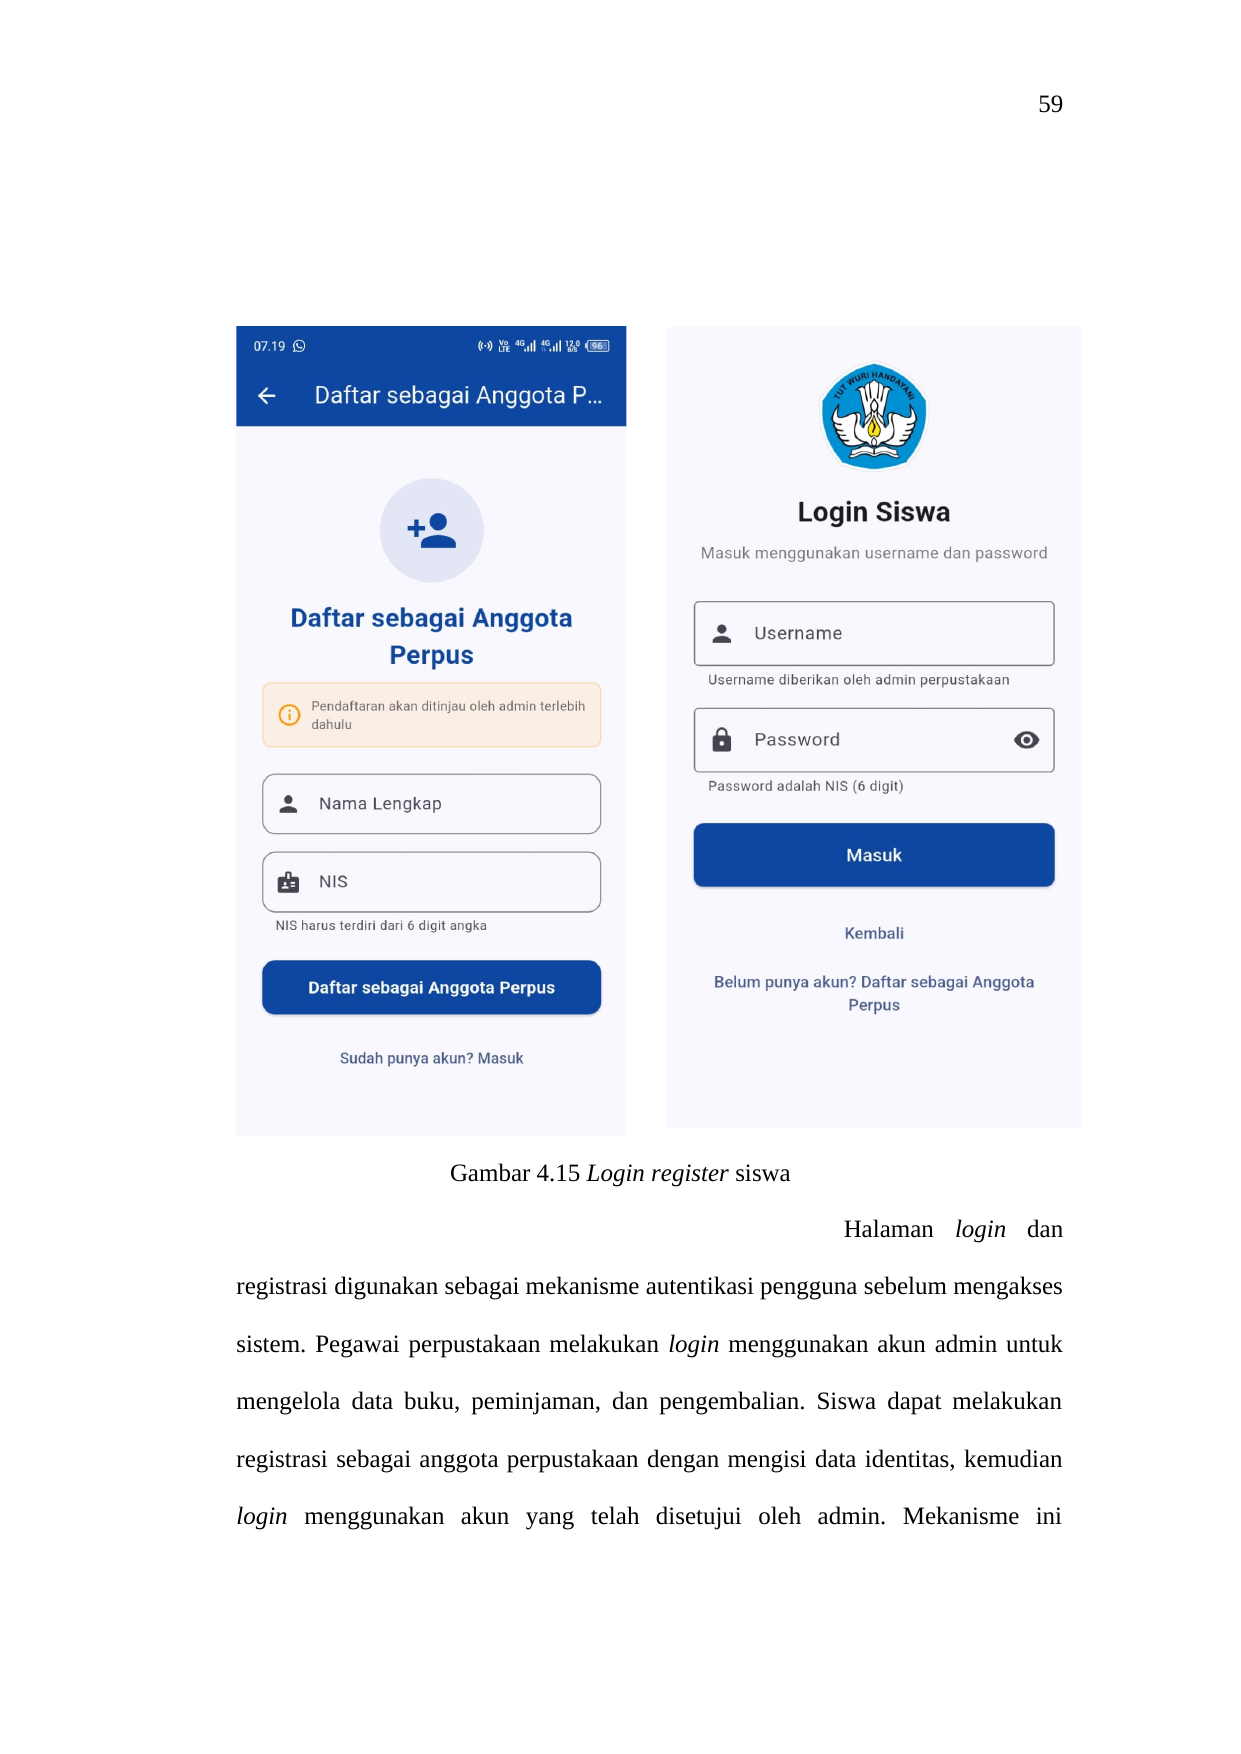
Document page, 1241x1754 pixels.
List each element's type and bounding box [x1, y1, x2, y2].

picture [666, 327, 1082, 1128]
picture [236, 326, 627, 1136]
text [236, 1214, 1063, 1530]
